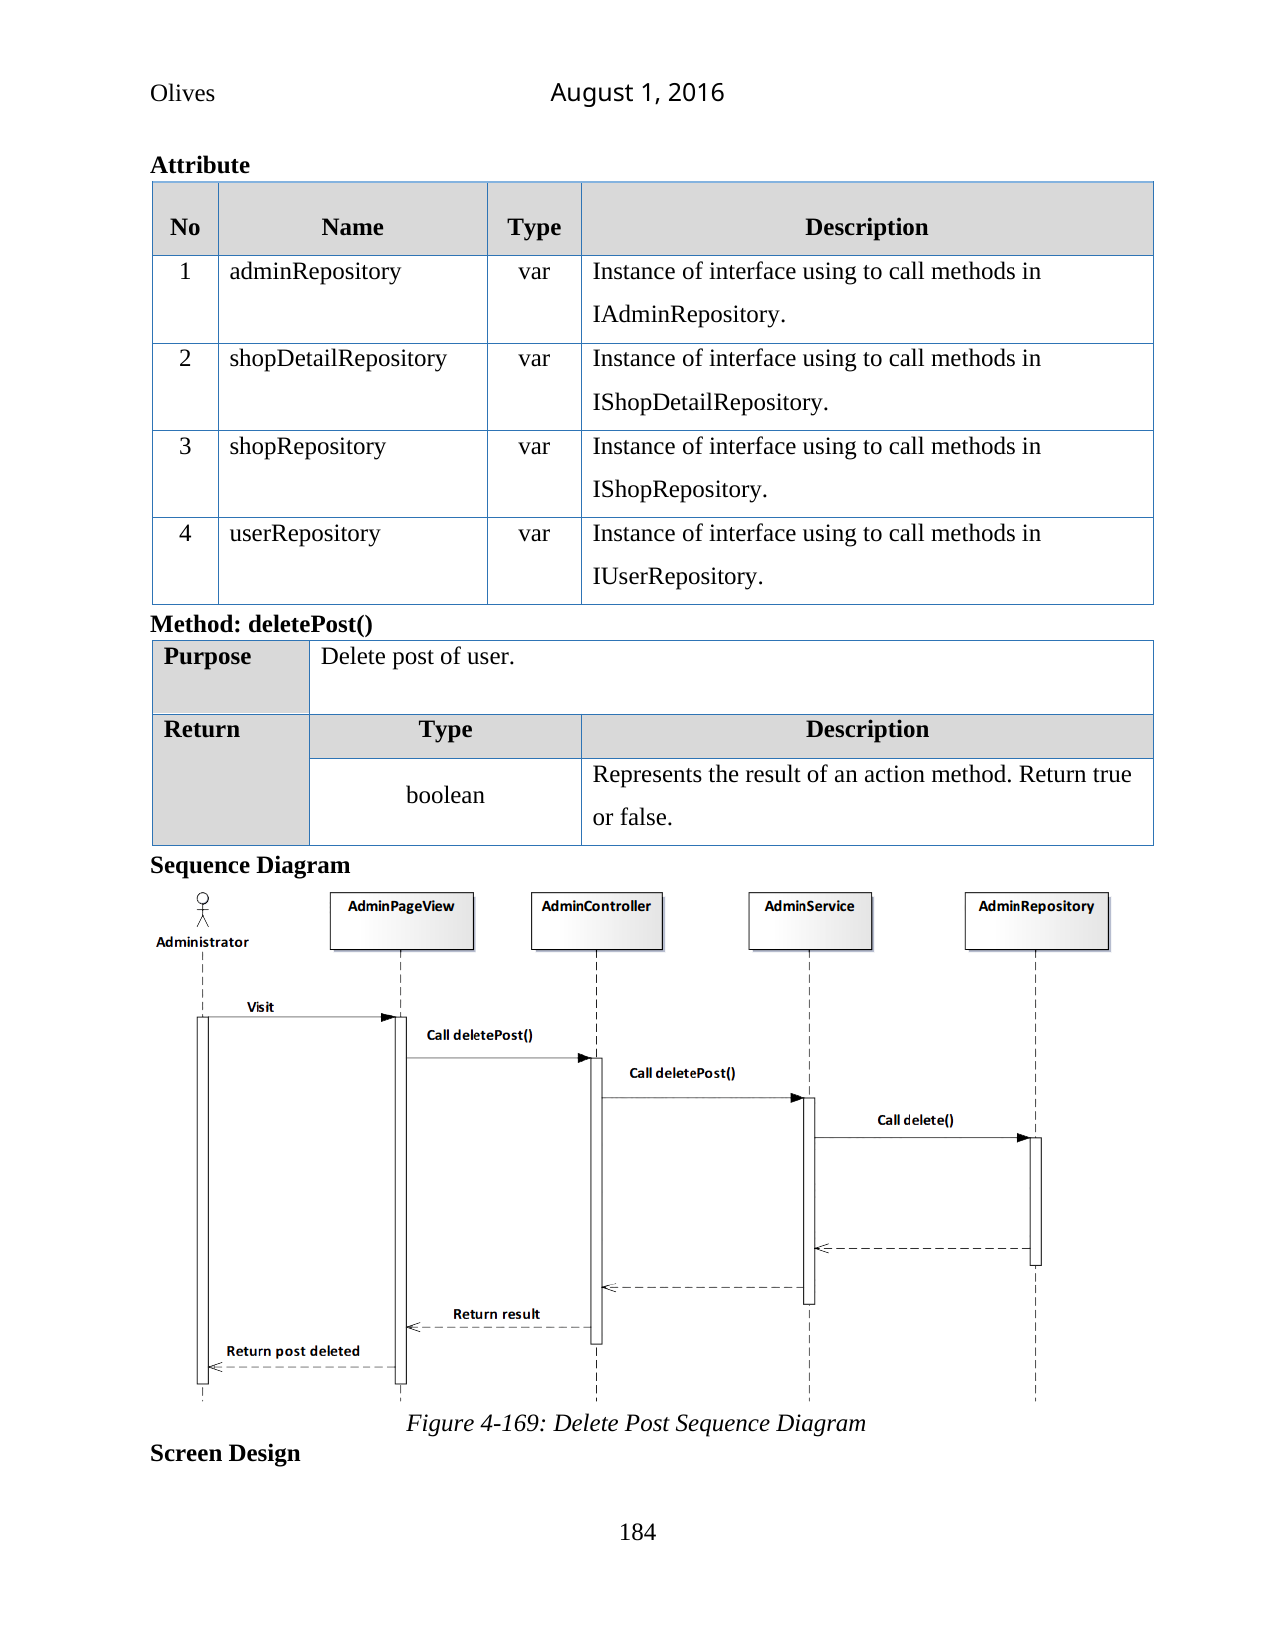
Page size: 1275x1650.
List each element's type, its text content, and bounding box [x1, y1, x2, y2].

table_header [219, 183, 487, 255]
subtitle Method: deletePost() [150, 609, 1125, 638]
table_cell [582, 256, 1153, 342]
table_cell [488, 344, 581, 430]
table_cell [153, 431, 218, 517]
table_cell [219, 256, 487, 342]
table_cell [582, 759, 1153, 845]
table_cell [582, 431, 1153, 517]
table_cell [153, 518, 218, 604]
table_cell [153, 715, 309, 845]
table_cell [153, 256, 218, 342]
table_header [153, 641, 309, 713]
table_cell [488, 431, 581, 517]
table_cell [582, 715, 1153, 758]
subtitle Screen Design [150, 1438, 1125, 1467]
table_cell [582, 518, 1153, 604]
subtitle Sequence Diagram [150, 850, 1125, 879]
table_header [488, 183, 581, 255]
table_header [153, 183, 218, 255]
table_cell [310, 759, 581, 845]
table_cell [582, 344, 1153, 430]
subtitle Attribute [150, 150, 1125, 179]
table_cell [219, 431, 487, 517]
picture [150, 881, 1125, 1420]
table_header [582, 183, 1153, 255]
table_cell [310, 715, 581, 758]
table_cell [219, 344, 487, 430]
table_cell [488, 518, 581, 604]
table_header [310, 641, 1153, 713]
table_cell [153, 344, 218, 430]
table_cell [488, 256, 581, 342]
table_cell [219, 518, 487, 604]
